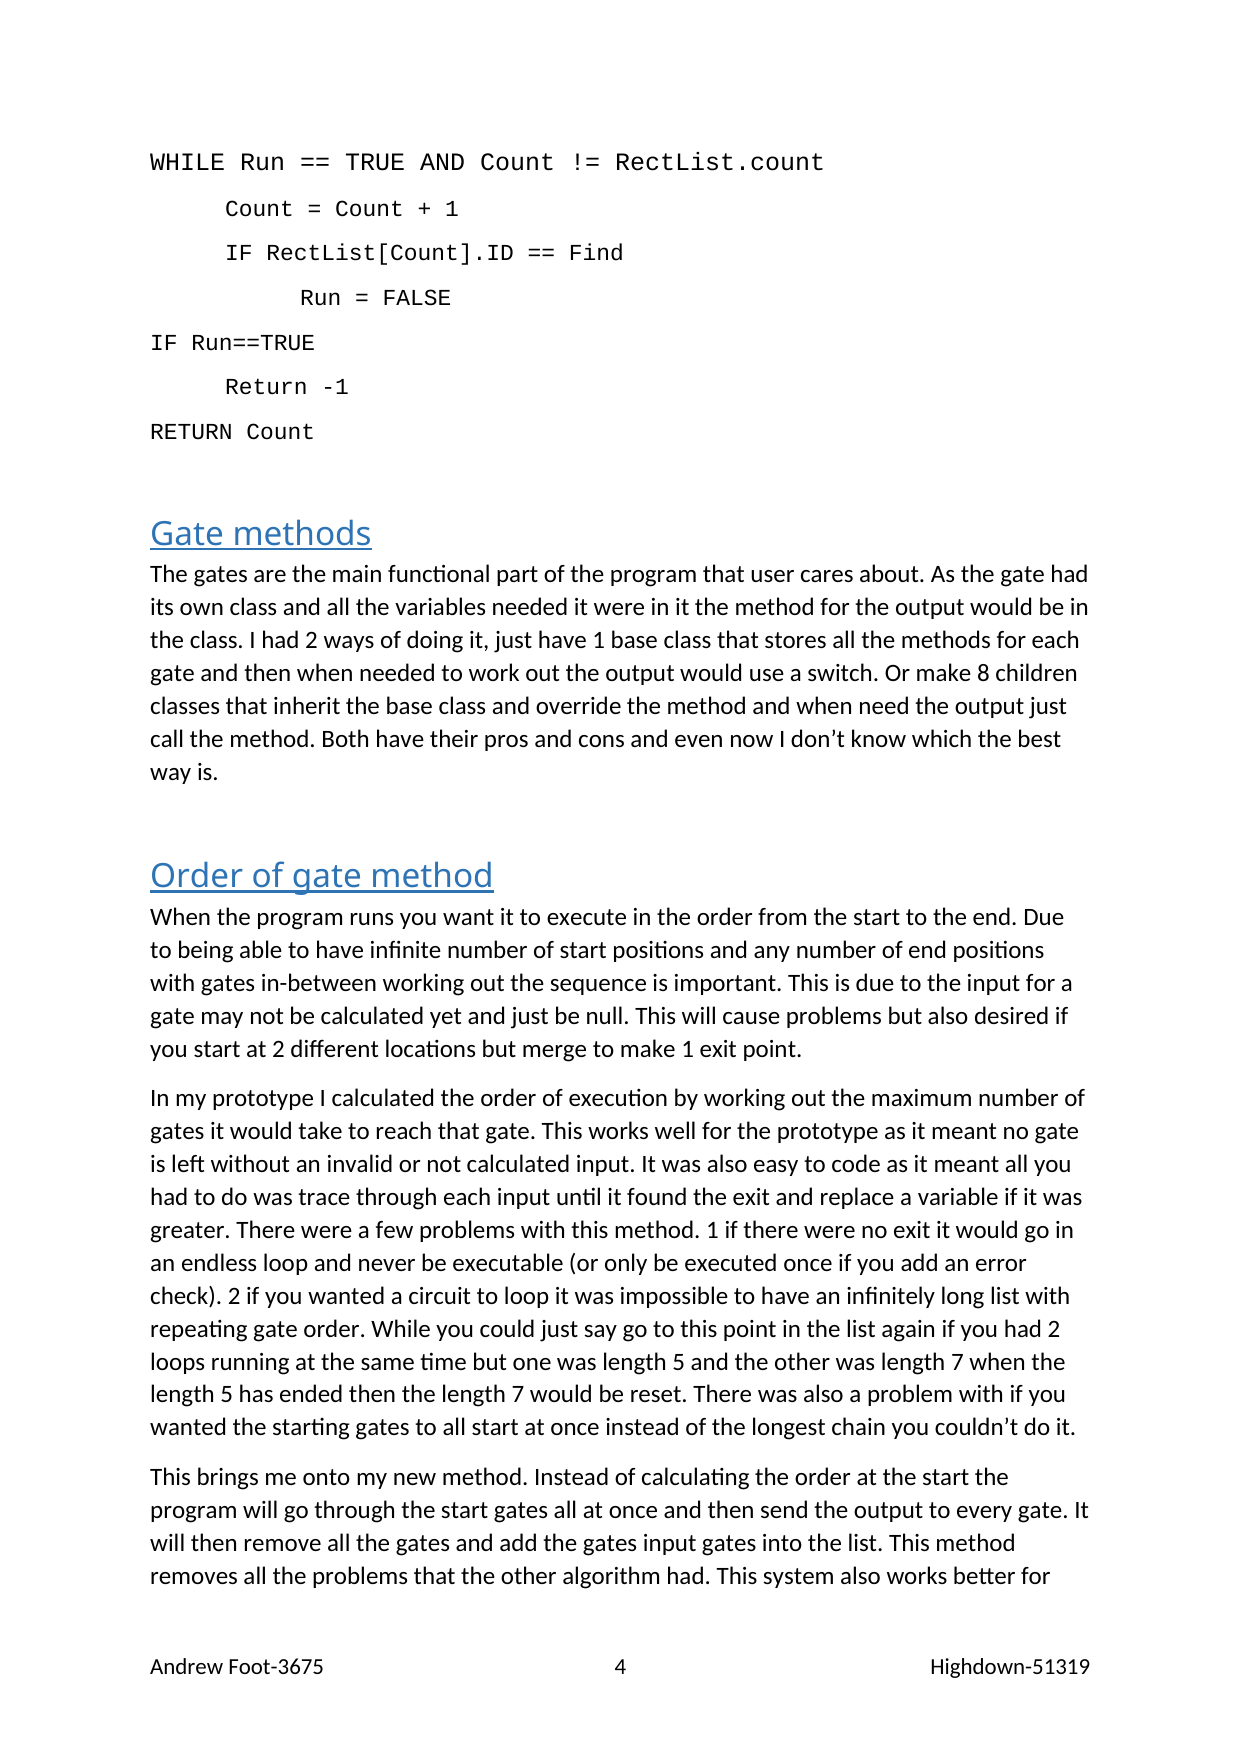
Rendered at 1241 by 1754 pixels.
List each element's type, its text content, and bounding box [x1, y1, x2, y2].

text In my prototype I calculated the order of execution by working out the maximum number of gates it would take to reach that gate. This works well for the prototype as it meant no gate is left without an invalid or not calculated input. It was also easy to code as it meant all you had to do was trace through each input until it found the exit and replace a variable if it was greater. There were a few problems with this method. 1 if there were no exit it would go in an endless loop and never be executable (or only be executed once if you add an error check). 2 if you wanted a circuit to loop it was impossible to have an infinitely long list with repeating gate order. While you could just say go to this point in the list again if you had 2 loops running at the same time but one was length 5 and the other was length 7 when the length 5 has ended then the length 7 would be reset. There was also a problem with if you wanted the starting gates to all start at once instead of the longest chain you couldn’t do it. [150, 1082, 1090, 1442]
text IF Run==TRUE [150, 331, 1090, 357]
text IF RectList[Count].ID == Find [150, 242, 1090, 268]
text Return -1 [150, 376, 1090, 401]
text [150, 1461, 1090, 1590]
text The gates are the main functional part of the program that user cares about. As the gate had its own class and all the variables needed it were in it the method for the output would be in the class. I had 2 ways of doing it, just have 1 base class that stores all the methods for each gate and then when needed to work out the output would use a switch. Or make 8 children classes that inherit the base class and override the method and when need the output just call the method. Both have their pros and cons and even now I don’t know which the best way is. [150, 558, 1090, 786]
text Count = Count + 1 [150, 197, 1090, 223]
text When the program runs you want it to execute in the order from the start to the end. Due to being able to have infinite number of start positions and any number of end positions with gates in-between working out the sequence is important. This is due to the input for a gate may not be calculated yet and just be null. This will cause problems but also desired if you start at 2 different locations but merge to make 1 exit point. [150, 901, 1090, 1063]
text RETURN Count [150, 420, 1090, 446]
text Run = FALSE [150, 286, 1090, 312]
subtitle Gate methods [150, 509, 1090, 555]
text WHILE Run == TRUE AND Count != RectList.count [150, 150, 1090, 178]
subtitle Order of gate method [150, 852, 1090, 898]
